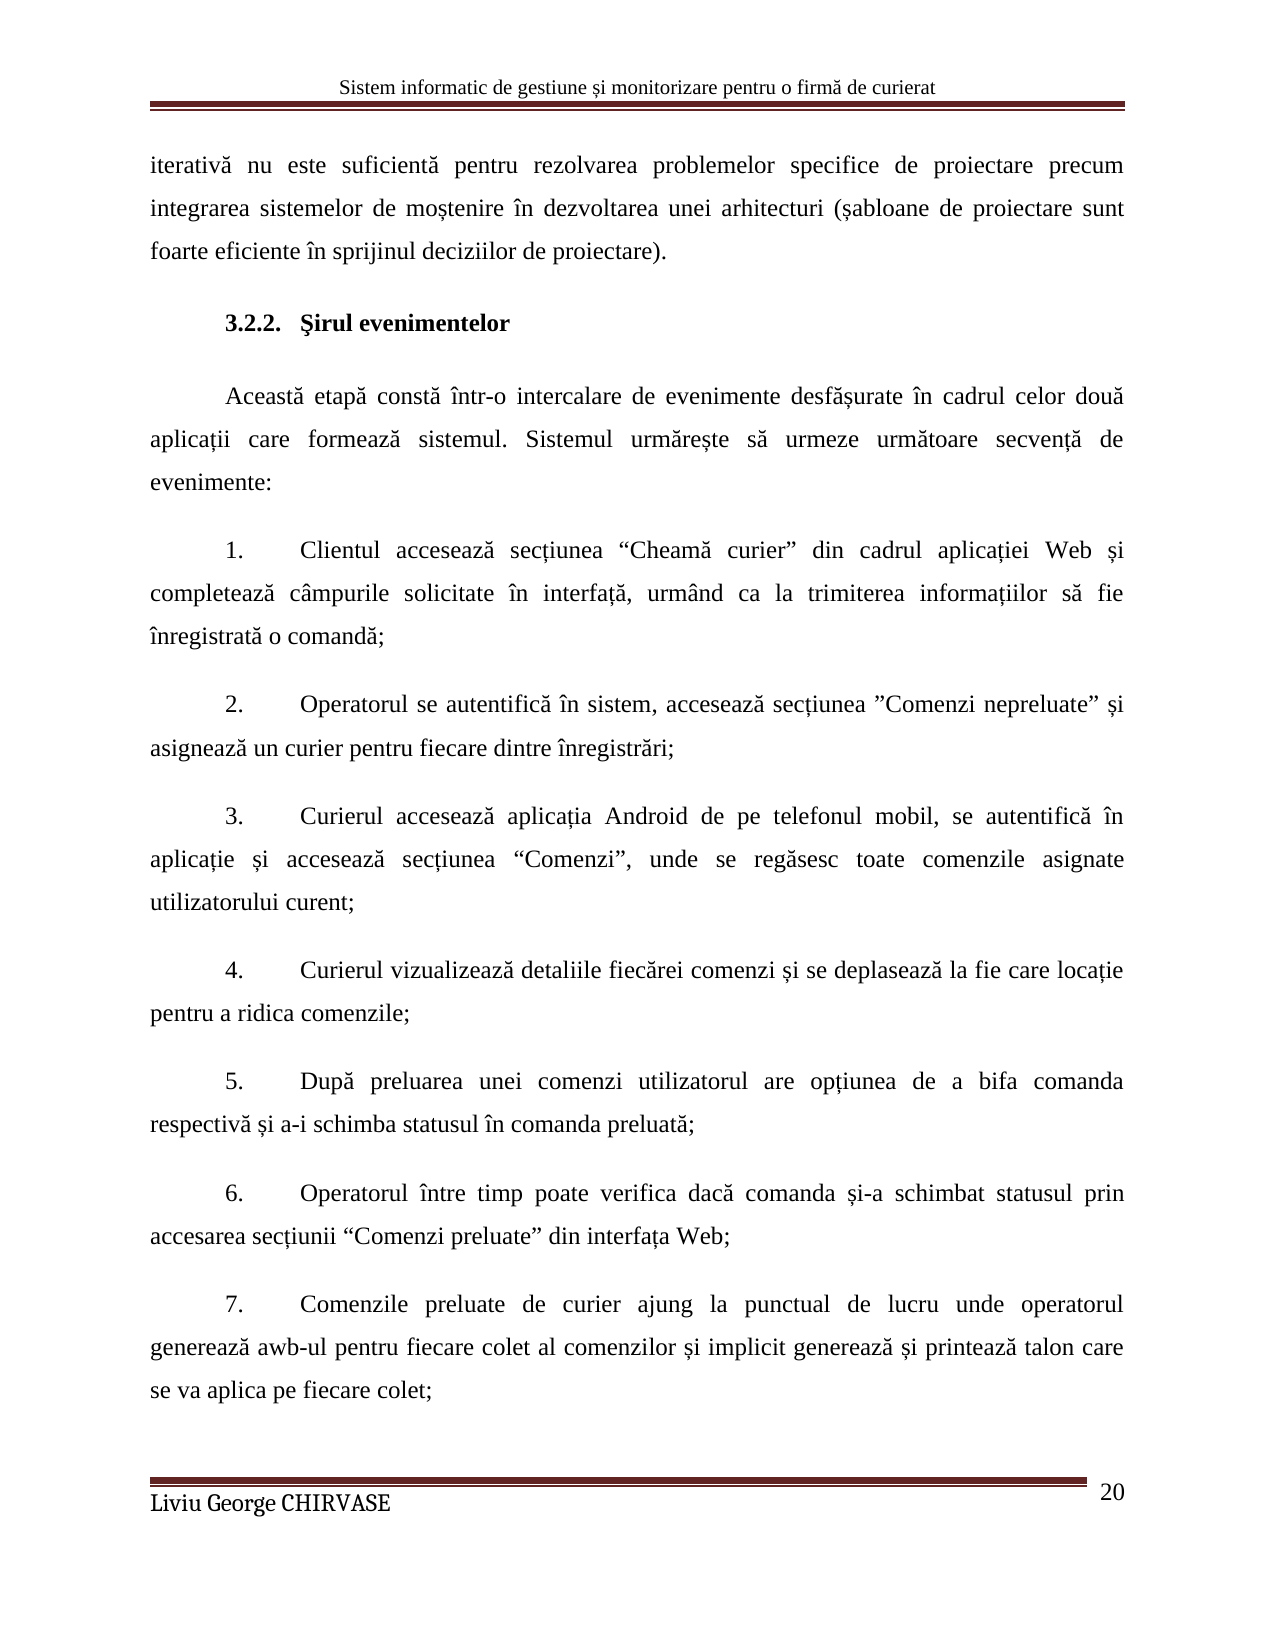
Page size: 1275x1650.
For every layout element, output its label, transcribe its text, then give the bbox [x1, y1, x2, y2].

text 6. Operatorul între timp poate verifica dacă comanda și-a schimbat statusul prin accesarea secțiunii “Comenzi preluate” din interfața Web; [150, 1178, 1125, 1249]
text 1. Clientul accesează secțiunea “Cheamă curier” din cadrul aplicației Web și completează câmpurile solicitate în interfață, urmând ca la trimiterea informațiilor să fie înregistrată o comandă; [150, 535, 1125, 650]
text 7. Comenzile preluate de curier ajung la punctual de lucru unde operatorul generează awb-ul pentru fiecare colet al comenzilor și implicit generează și printează talon care se va aplica pe fiecare colet; [150, 1289, 1125, 1404]
text 3. Curierul accesează aplicația Android de pe telefonul mobil, se autentifică în aplicație și accesează secțiunea “Comenzi”, unde se regăsesc toate comenzile asignate utilizatorului curent; [150, 801, 1125, 916]
text 2. Operatorul se autentifică în sistem, accesează secțiunea ”Comenzi nepreluate” și asignează un curier pentru fiecare dintre înregistrări; [150, 689, 1125, 761]
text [150, 150, 1125, 265]
text Această etapă constă într-o intercalare de evenimente desfășurate în cadrul celor două aplicații care formează sistemul. Sistemul urmărește să urmeze următoare secvență de evenimente: [150, 381, 1125, 496]
subtitle 3.2.2. Şirul evenimentelor [225, 308, 1125, 337]
text 4. Curierul vizualizează detaliile fiecărei comenzi și se deplasează la fie care locație pentru a ridica comenzile; [150, 955, 1125, 1027]
text 5. După preluarea unei comenzi utilizatorul are opțiunea de a bifa comanda respectivă și a-i schimba statusul în comanda preluată; [150, 1066, 1125, 1138]
